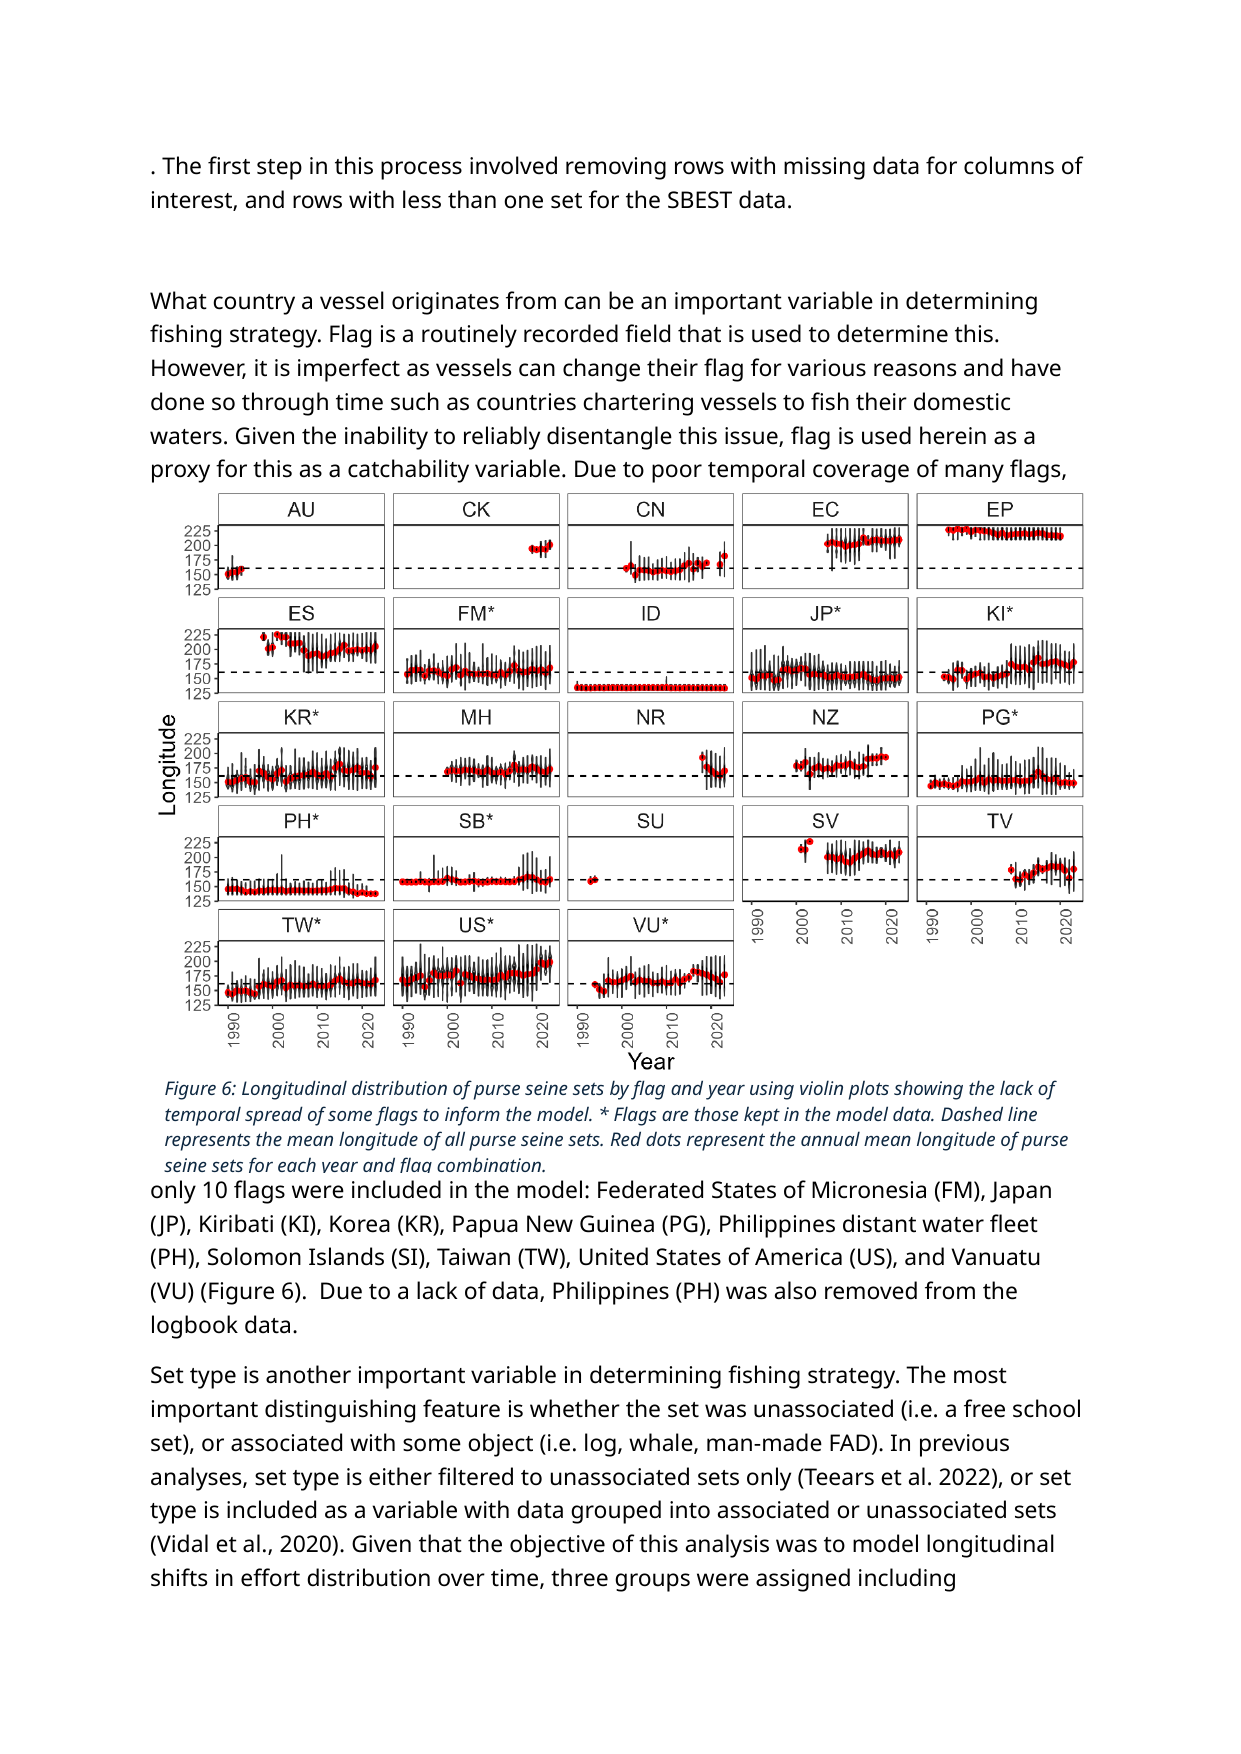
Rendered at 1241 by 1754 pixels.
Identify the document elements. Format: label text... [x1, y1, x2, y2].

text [150, 150, 1090, 215]
text What country a vessel originates from can be an important variable in determining fishing strategy. Flag is a routinely recorded field that is used to determine this. However, it is imperfect as vessels can change their flag for various reasons and have done so through time such as countries chartering vessels to fish their domestic waters. Given the inability to reliably disentangle this issue, flag is used herein as a proxy for this as a catchability variable. Due to poor temporal coverage of many flags, only 10 flags were included in the model: Federated States of Micronesia (FM), Japan (JP), Kiribati (KI), Korea (KR), Papua New Guinea (PG), Philippines distant water fleet (PH), Solomon Islands (SI), Taiwan (TW), United States of America (US), and Vanuatu (VU) (Figure 6). Due to a lack of data, Philippines (PH) was also removed from the logbook data. [150, 1082, 1090, 1340]
picture [150, 485, 1091, 1082]
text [150, 1359, 1090, 1593]
text What country a vessel originates from can be an important variable in determining fishing strategy. Flag is a routinely recorded field that is used to determine this. However, it is imperfect as vessels can change their flag for various reasons and have done so through time such as countries chartering vessels to fish their domestic waters. Given the inability to reliably disentangle this issue, flag is used herein as a proxy for this as a catchability variable. Due to poor temporal coverage of many flags, only 10 flags were included in the model: Federated States of Micronesia (FM), Japan (JP), Kiribati (KI), Korea (KR), Papua New Guinea (PG), Philippines distant water fleet (PH), Solomon Islands (SI), Taiwan (TW), United States of America (US), and Vanuatu (VU) (Figure 6). Due to a lack of data, Philippines (PH) was also removed from the logbook data. [150, 284, 1090, 485]
